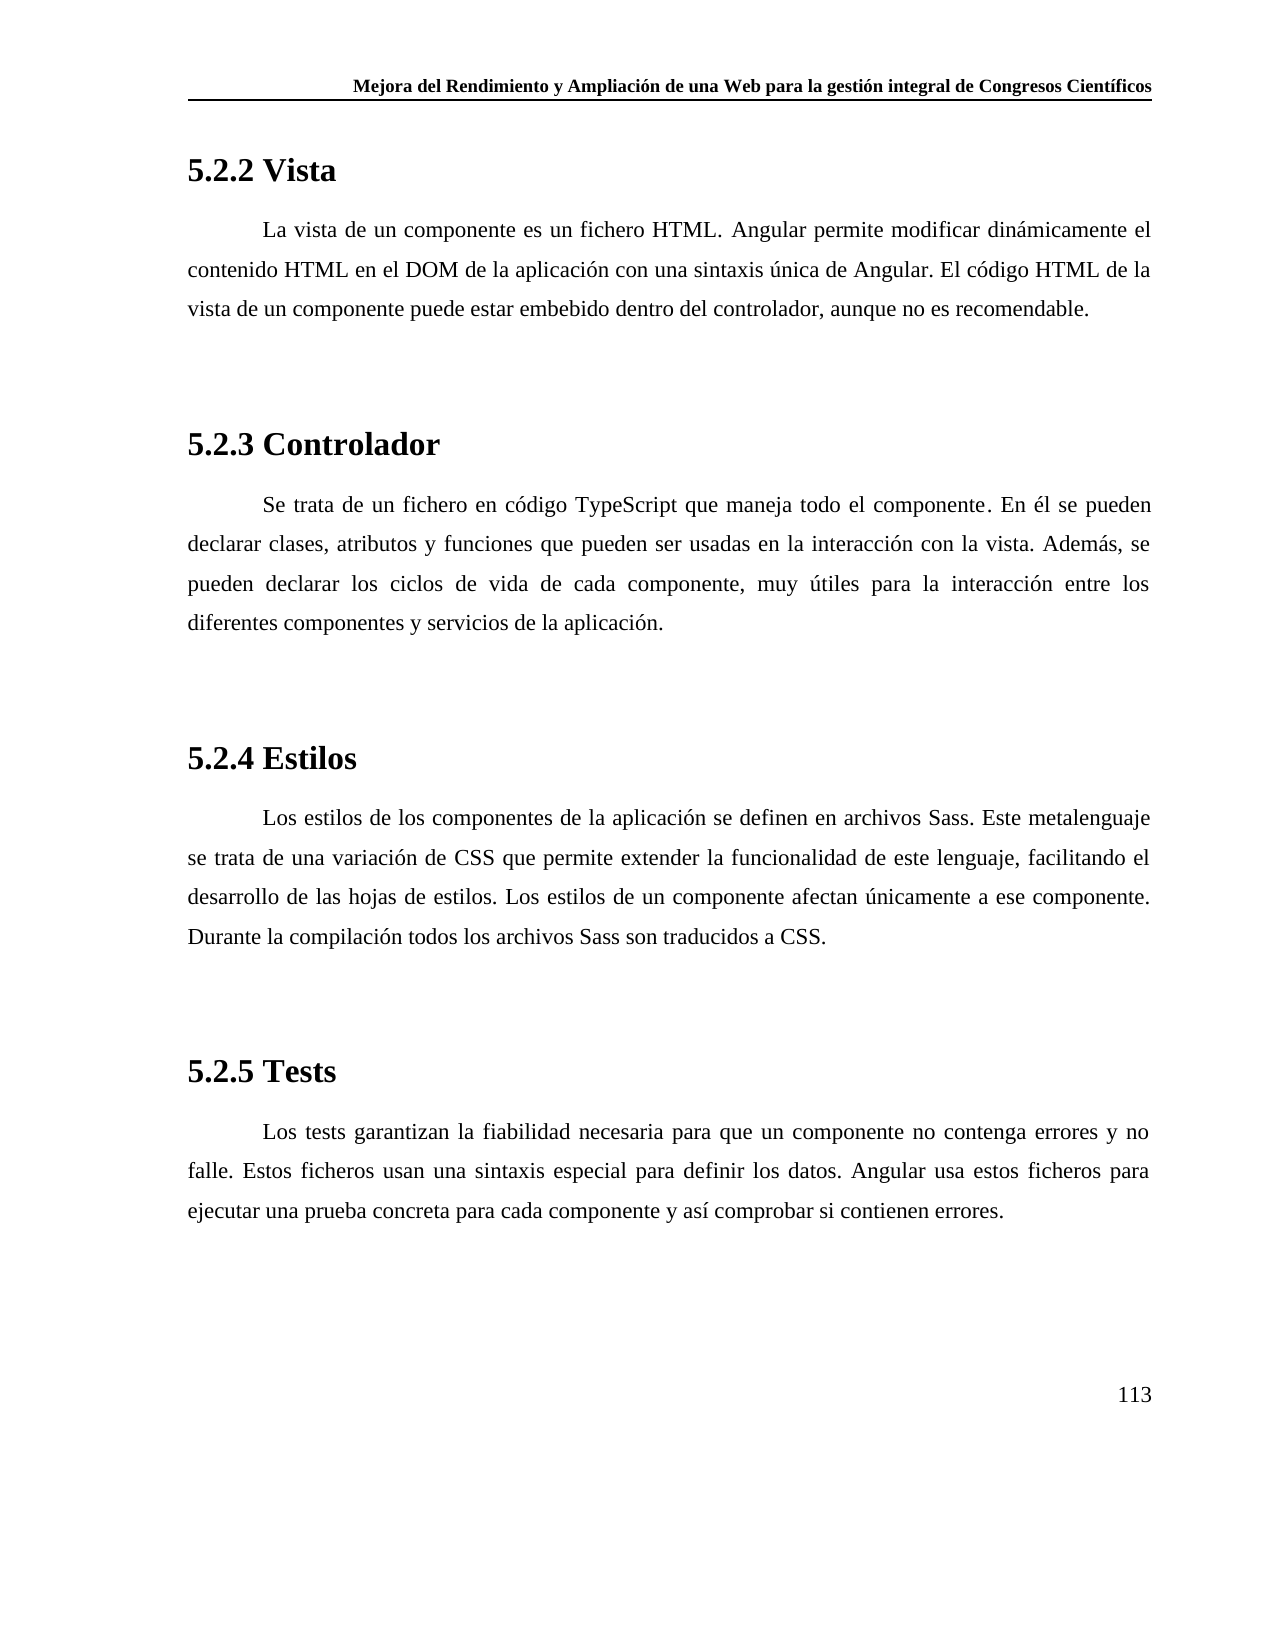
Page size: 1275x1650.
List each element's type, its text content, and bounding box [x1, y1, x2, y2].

text Se trata de un fichero en código TypeScript que maneja todo el componente. En él se pueden declarar clases, atributos y funciones que pueden ser usadas en la interacción con la vista. Además, se pueden declarar los ciclos de vida de cada componente, muy útiles para la interacción entre los diferentes componentes y servicios de la aplicación. [187, 491, 1152, 635]
subtitle 5.2.2 Vista [187, 150, 1152, 188]
subtitle 5.2.4 Estilos [187, 738, 1152, 776]
subtitle 5.2.5 Tests [187, 1052, 1152, 1090]
text La vista de un componente es un fichero HTML. Angular permite modificar dinámicamente el contenido HTML en el DOM de la aplicación con una sintaxis única de Angular. El código HTML de la vista de un componente puede estar embebido dentro del controlador, aunque no es recomendable. [187, 216, 1152, 322]
subtitle 5.2.3 Controlador [187, 424, 1152, 463]
text Los estilos de los componentes de la aplicación se definen en archivos Sass. Este metalenguaje se trata de una variación de CSS que permite extender la funcionalidad de este lenguaje, facilitando el desarrollo de las hojas de estilos. Los estilos de un componente afectan únicamente a ese componente. Durante la compilación todos los archivos Sass son traducidos a CSS. [187, 804, 1152, 949]
text Los tests garantizan la fiabilidad necesaria para que un componente no contenga errores y no falle. Estos ficheros usan una sintaxis especial para definir los datos. Angular usa estos ficheros para ejecutar una prueba concreta para cada componente y así comprobar si contienen errores. [187, 1118, 1152, 1223]
